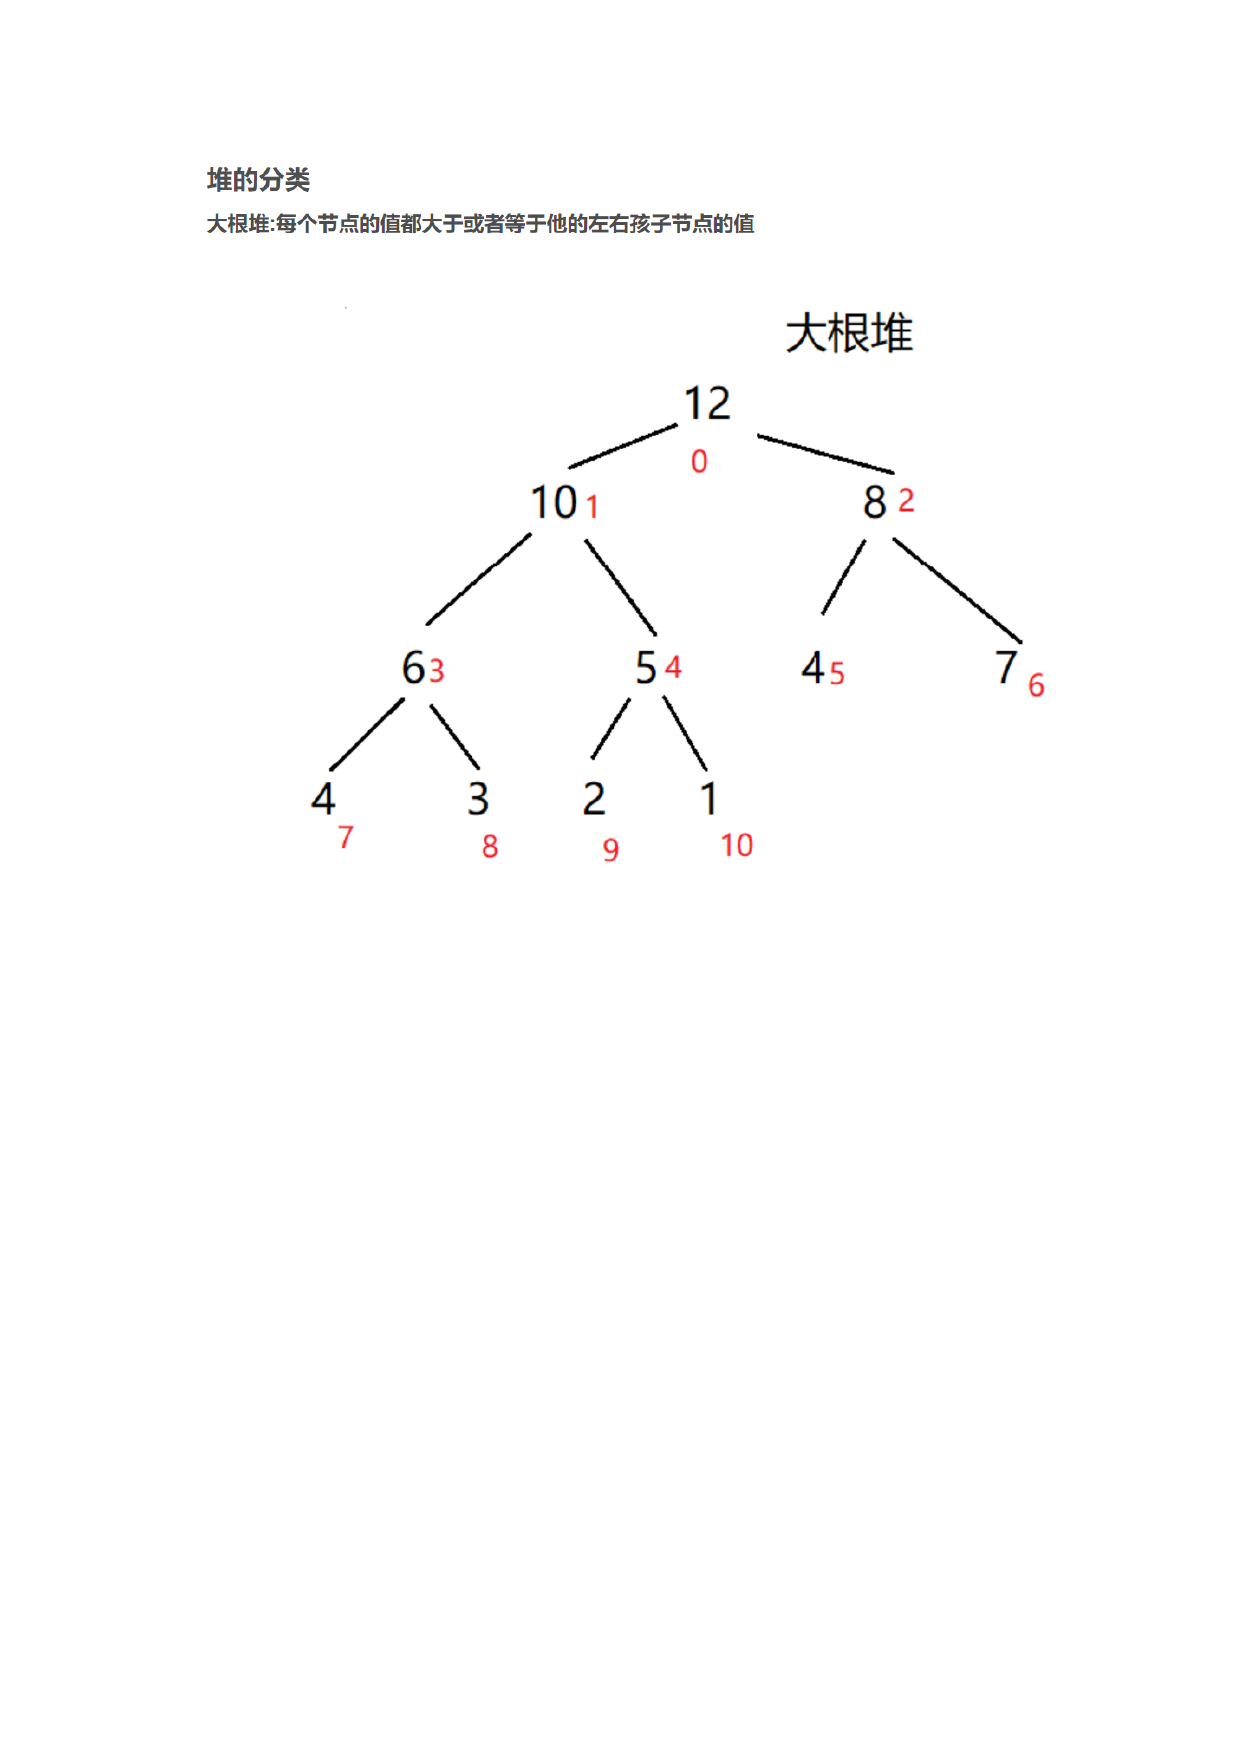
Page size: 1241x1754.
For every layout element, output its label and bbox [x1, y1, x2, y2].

picture [198, 162, 1064, 867]
